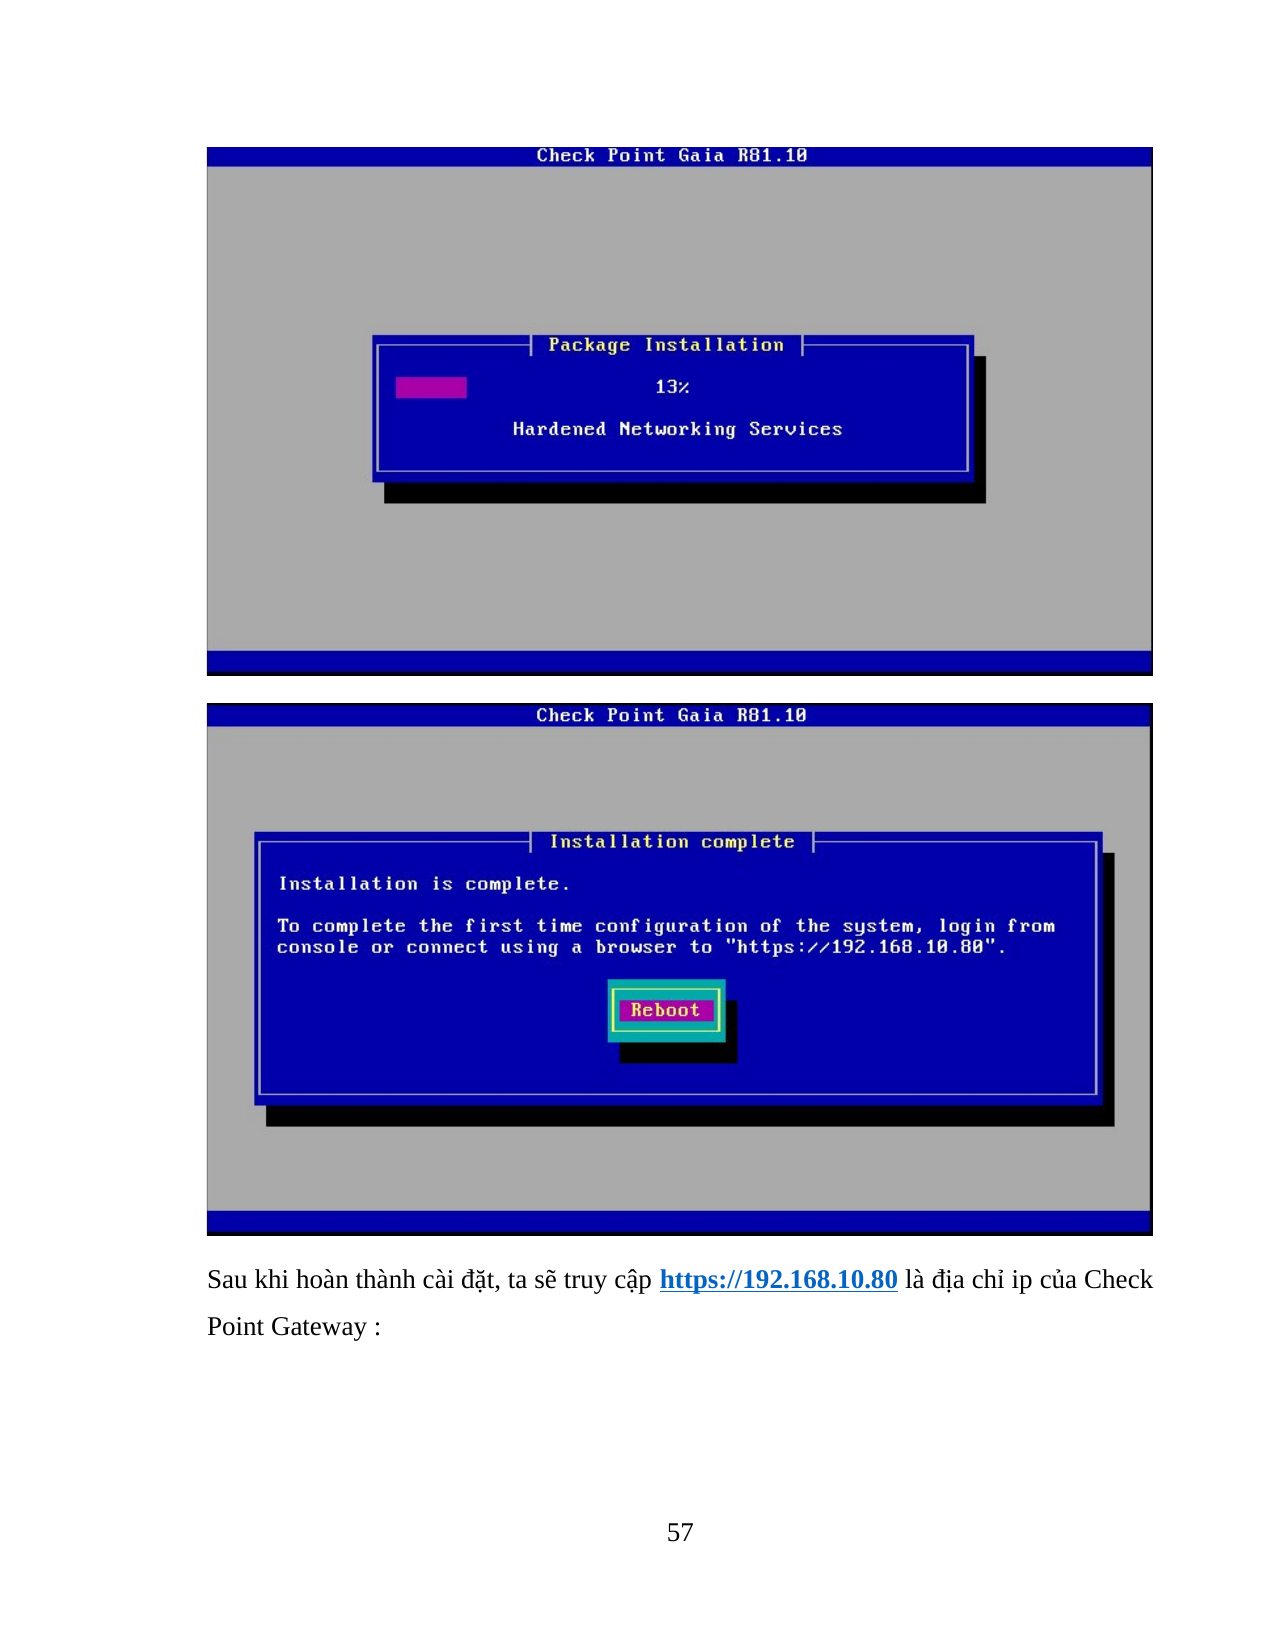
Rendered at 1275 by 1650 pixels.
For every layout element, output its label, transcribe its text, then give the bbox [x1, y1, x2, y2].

picture [206, 703, 1153, 1236]
picture [206, 147, 1153, 676]
text Sau khi hoàn thành cài đặt, ta sẽ truy cập https://192.168.10.80 là địa chỉ ip của Check Point Gateway : [207, 1263, 1154, 1341]
